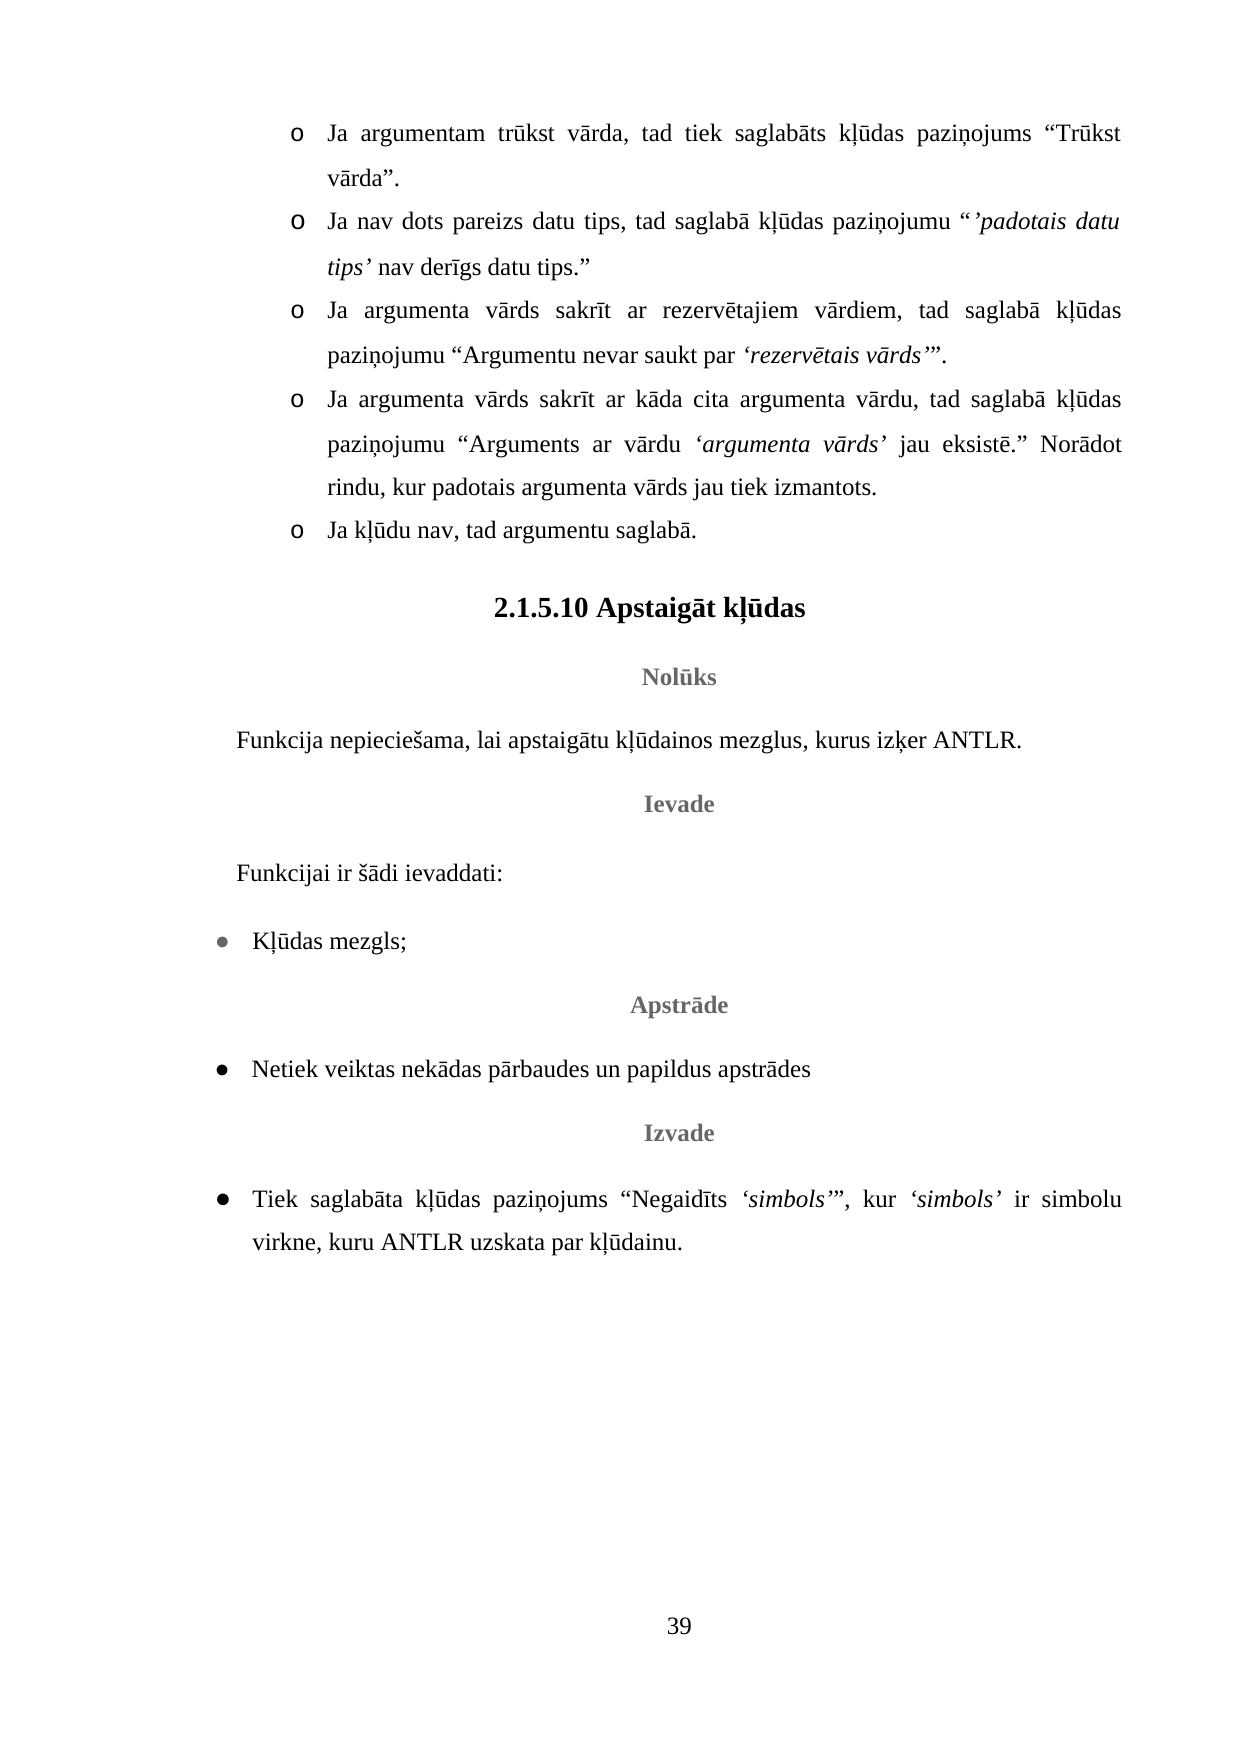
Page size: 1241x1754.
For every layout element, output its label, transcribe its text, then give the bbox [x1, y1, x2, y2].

list Ja argumentam trūkst vārda, tad tiek saglabāts kļūdas paziņojums “Trūkst vārda”. [289, 118, 1122, 192]
text Izvade [177, 1118, 1122, 1146]
subtitle 2.1.5.10 Apstaigāt kļūdas [177, 591, 1122, 624]
list Ja argumenta vārds sakrīt ar kāda cita argumenta vārdu, tad saglabā kļūdas paziņojumu “Arguments ar vārdu ‘argumenta vārds’ jau eksistē.” Norādot rindu, kur padotais argumenta vārds jau tiek izmantots. [289, 384, 1122, 501]
list Ja nav dots pareizs datu tips, tad saglabā kļūdas paziņojumu “’padotais datu tips’ nav derīgs datu tips.” [289, 206, 1122, 281]
list Tiek saglabāta kļūdas paziņojums “Negaidīts ‘simbols’”, kur ‘simbols’ ir simbolu virkne, kuru ANTLR uzskata par kļūdainu. [214, 1182, 1122, 1256]
list Ja kļūdu nav, tad argumentu saglabā. [289, 515, 1122, 546]
list Kļūdas mezgls; [214, 926, 1122, 954]
list Netiek veiktas nekādas pārbaudes un papildus apstrādes [214, 1054, 1122, 1082]
list Ja argumenta vārds sakrīt ar rezervētajiem vārdiem, tad saglabā kļūdas paziņojumu “Argumentu nevar saukt par ‘rezervētais vārds’”. [290, 295, 1122, 369]
text Nolūks [177, 662, 1122, 690]
text Funkcijai ir šādi ievaddati: [177, 858, 1122, 886]
text Apstrāde [177, 990, 1122, 1018]
text Ievade [177, 789, 1122, 818]
text Funkcija nepieciešama, lai apstaigātu kļūdainos mezglus, kurus izķer ANTLR. [177, 726, 1122, 754]
